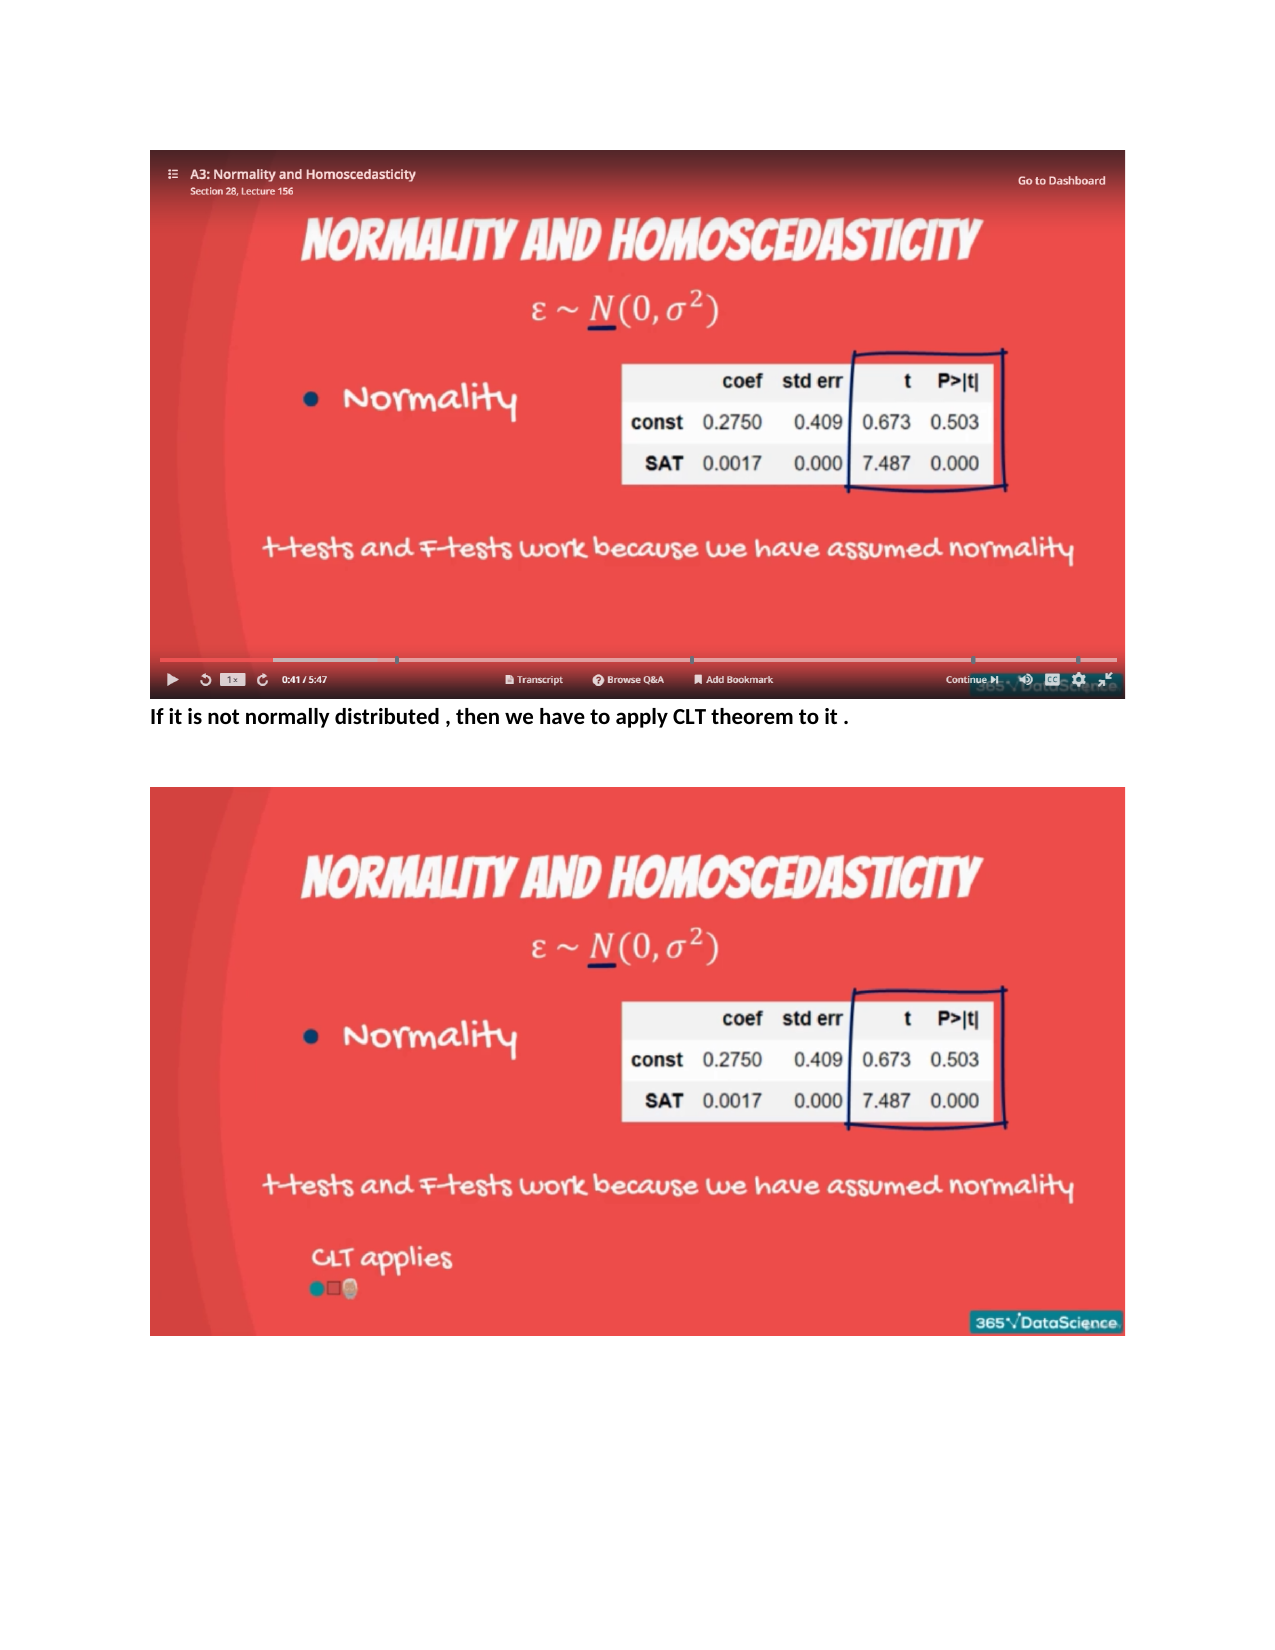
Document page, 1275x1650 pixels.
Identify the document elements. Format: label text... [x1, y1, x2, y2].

text If it is not normally distributed , then we have to apply CLT theorem to it . [150, 699, 1125, 762]
picture [150, 150, 1125, 699]
picture [150, 787, 1125, 1336]
